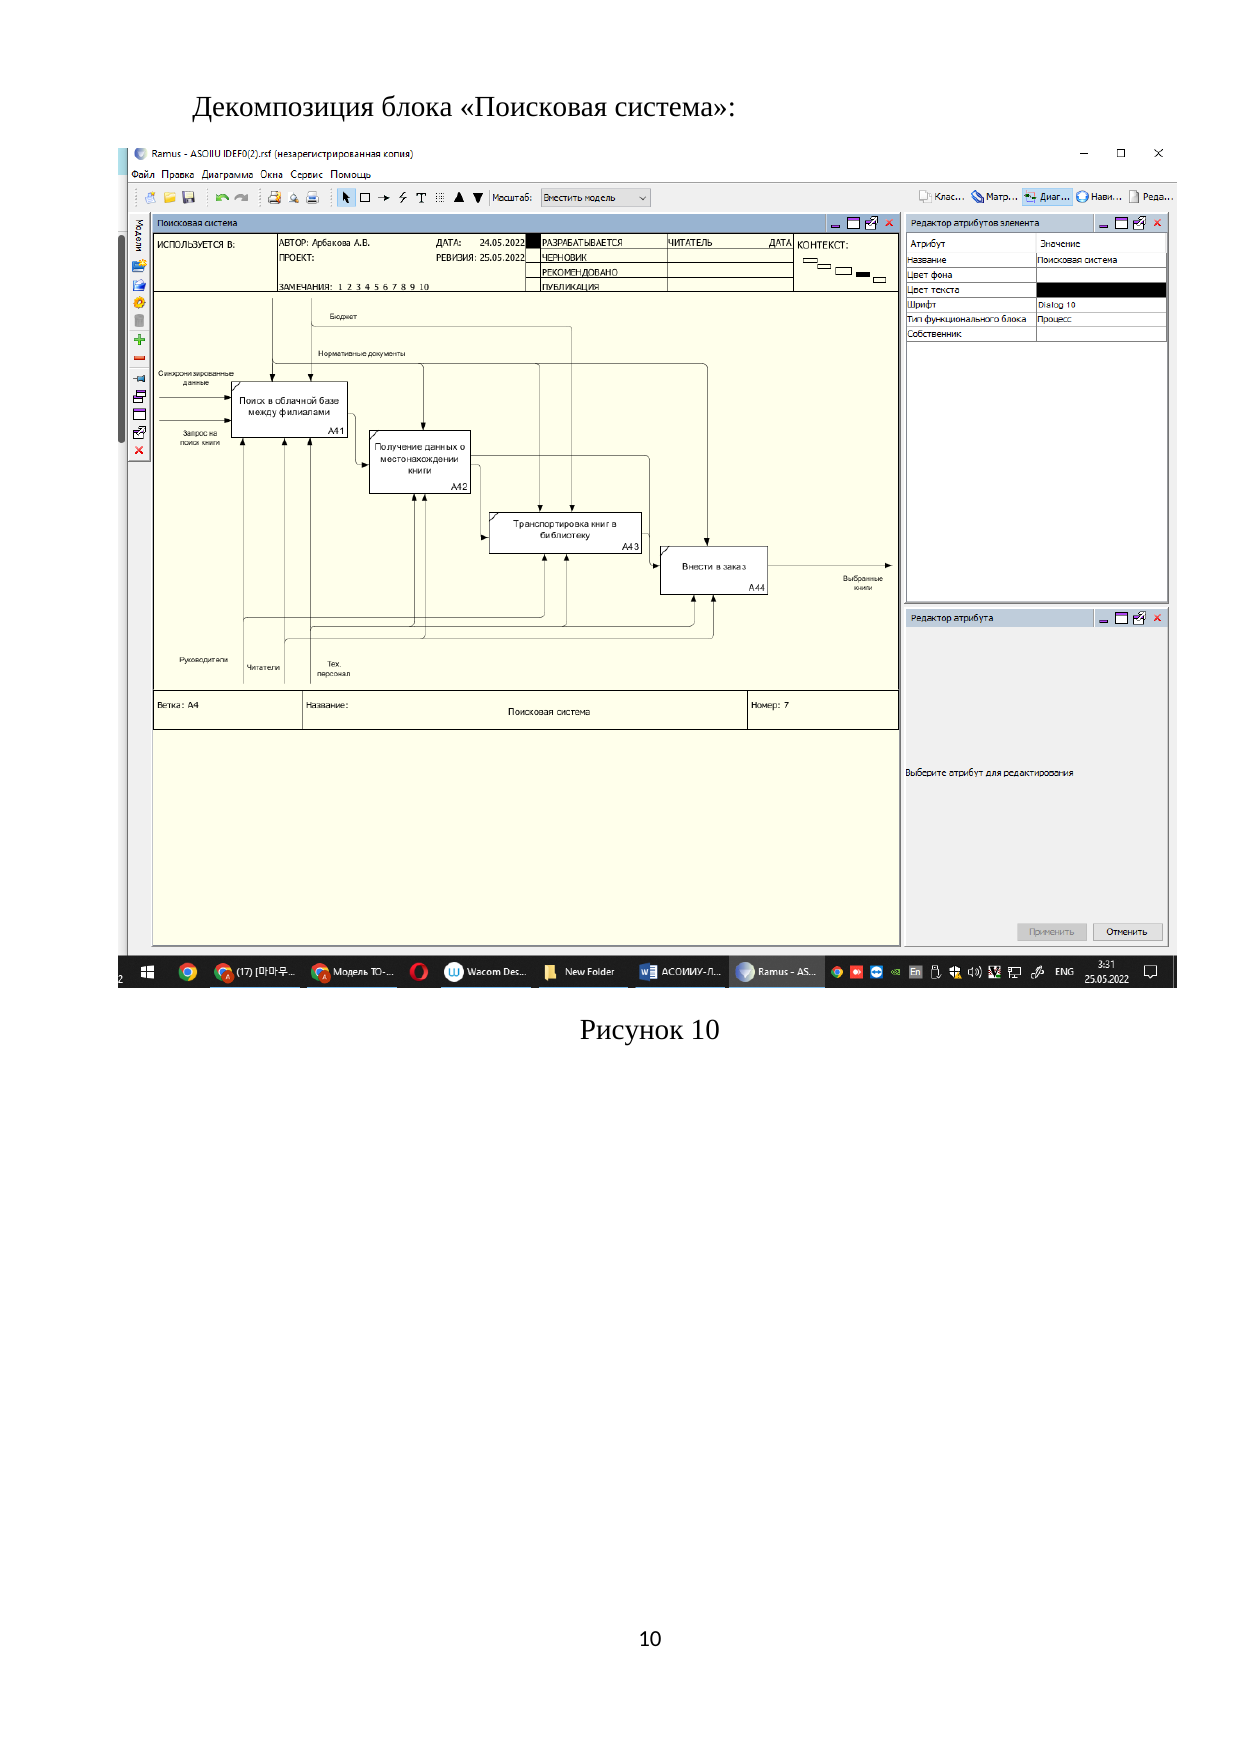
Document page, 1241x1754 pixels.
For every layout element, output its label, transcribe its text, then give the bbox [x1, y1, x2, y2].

text Декомпозиция блока «Поисковая система»: [118, 89, 1181, 122]
text Рисунок 10 [118, 1012, 1181, 1046]
picture [118, 148, 1177, 988]
